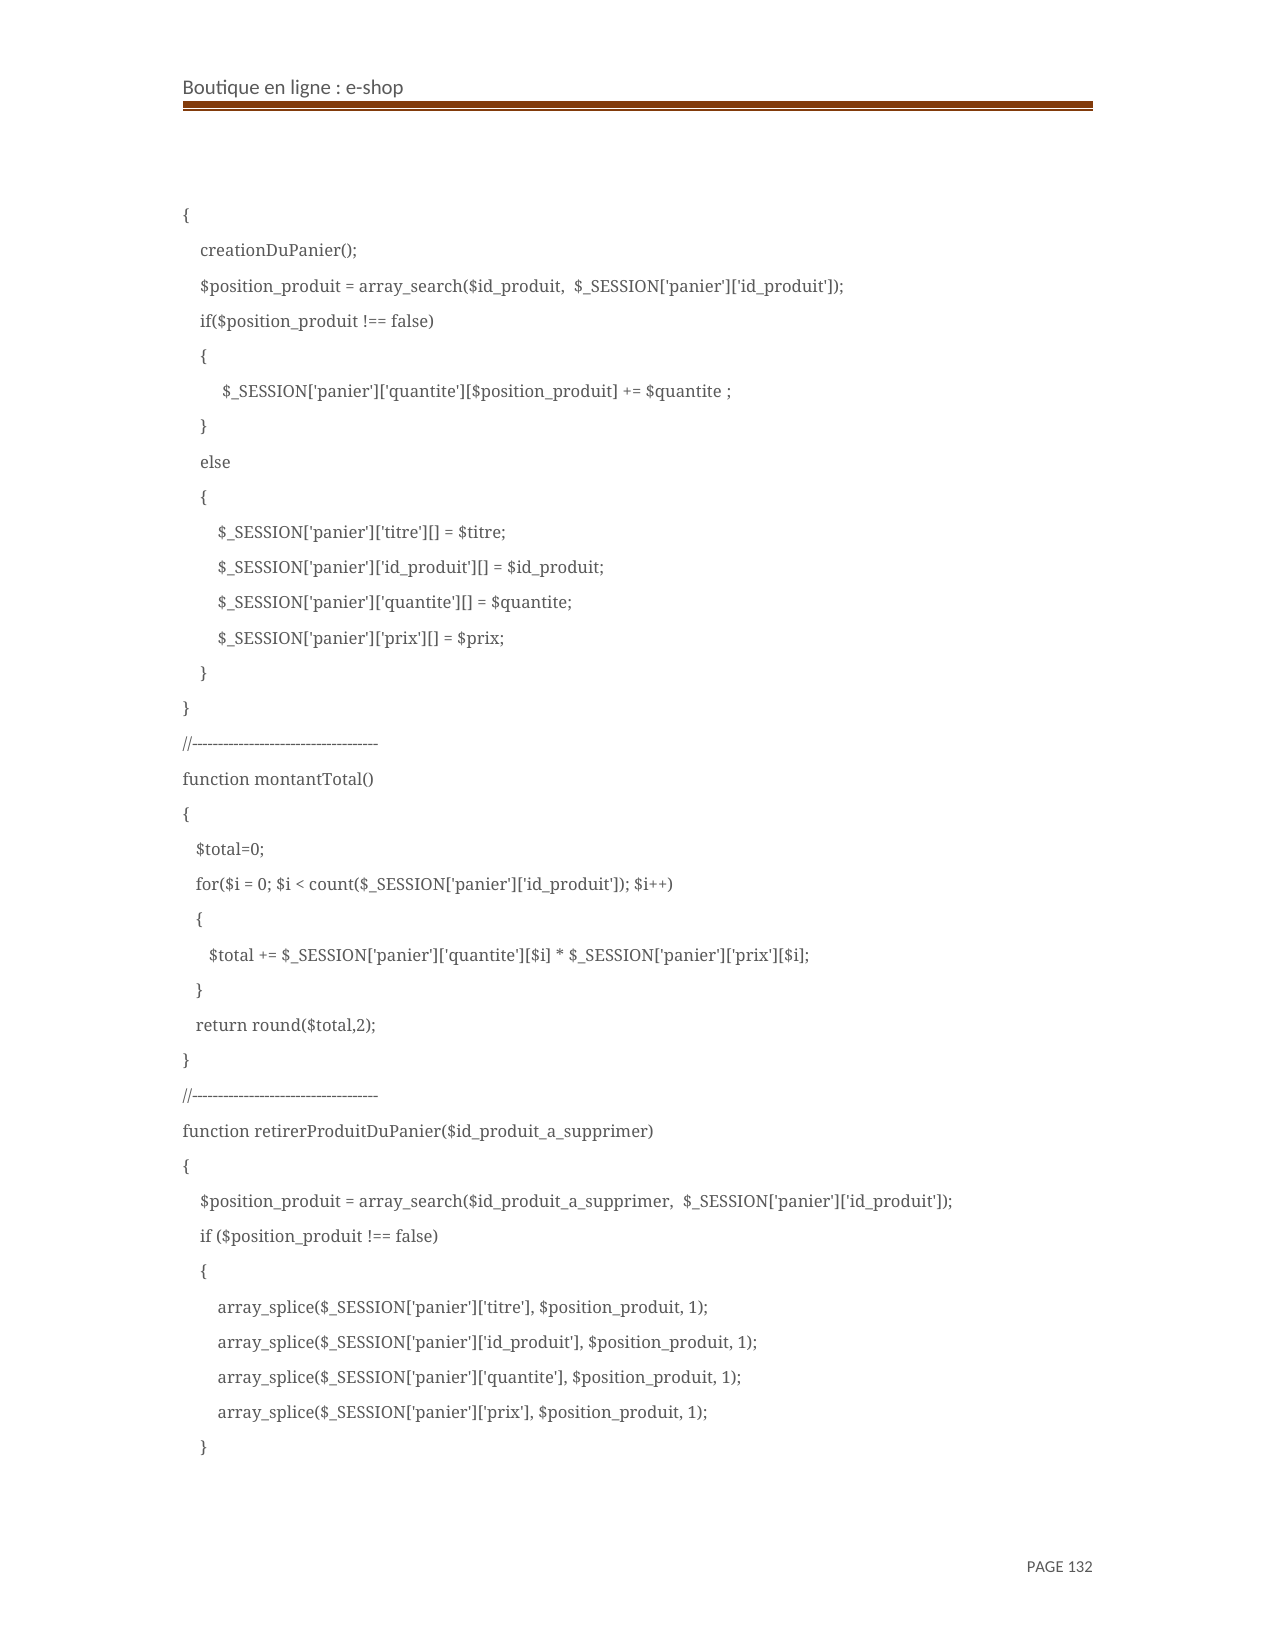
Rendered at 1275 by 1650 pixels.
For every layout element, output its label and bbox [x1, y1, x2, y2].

table_header [183, 191, 1275, 1471]
